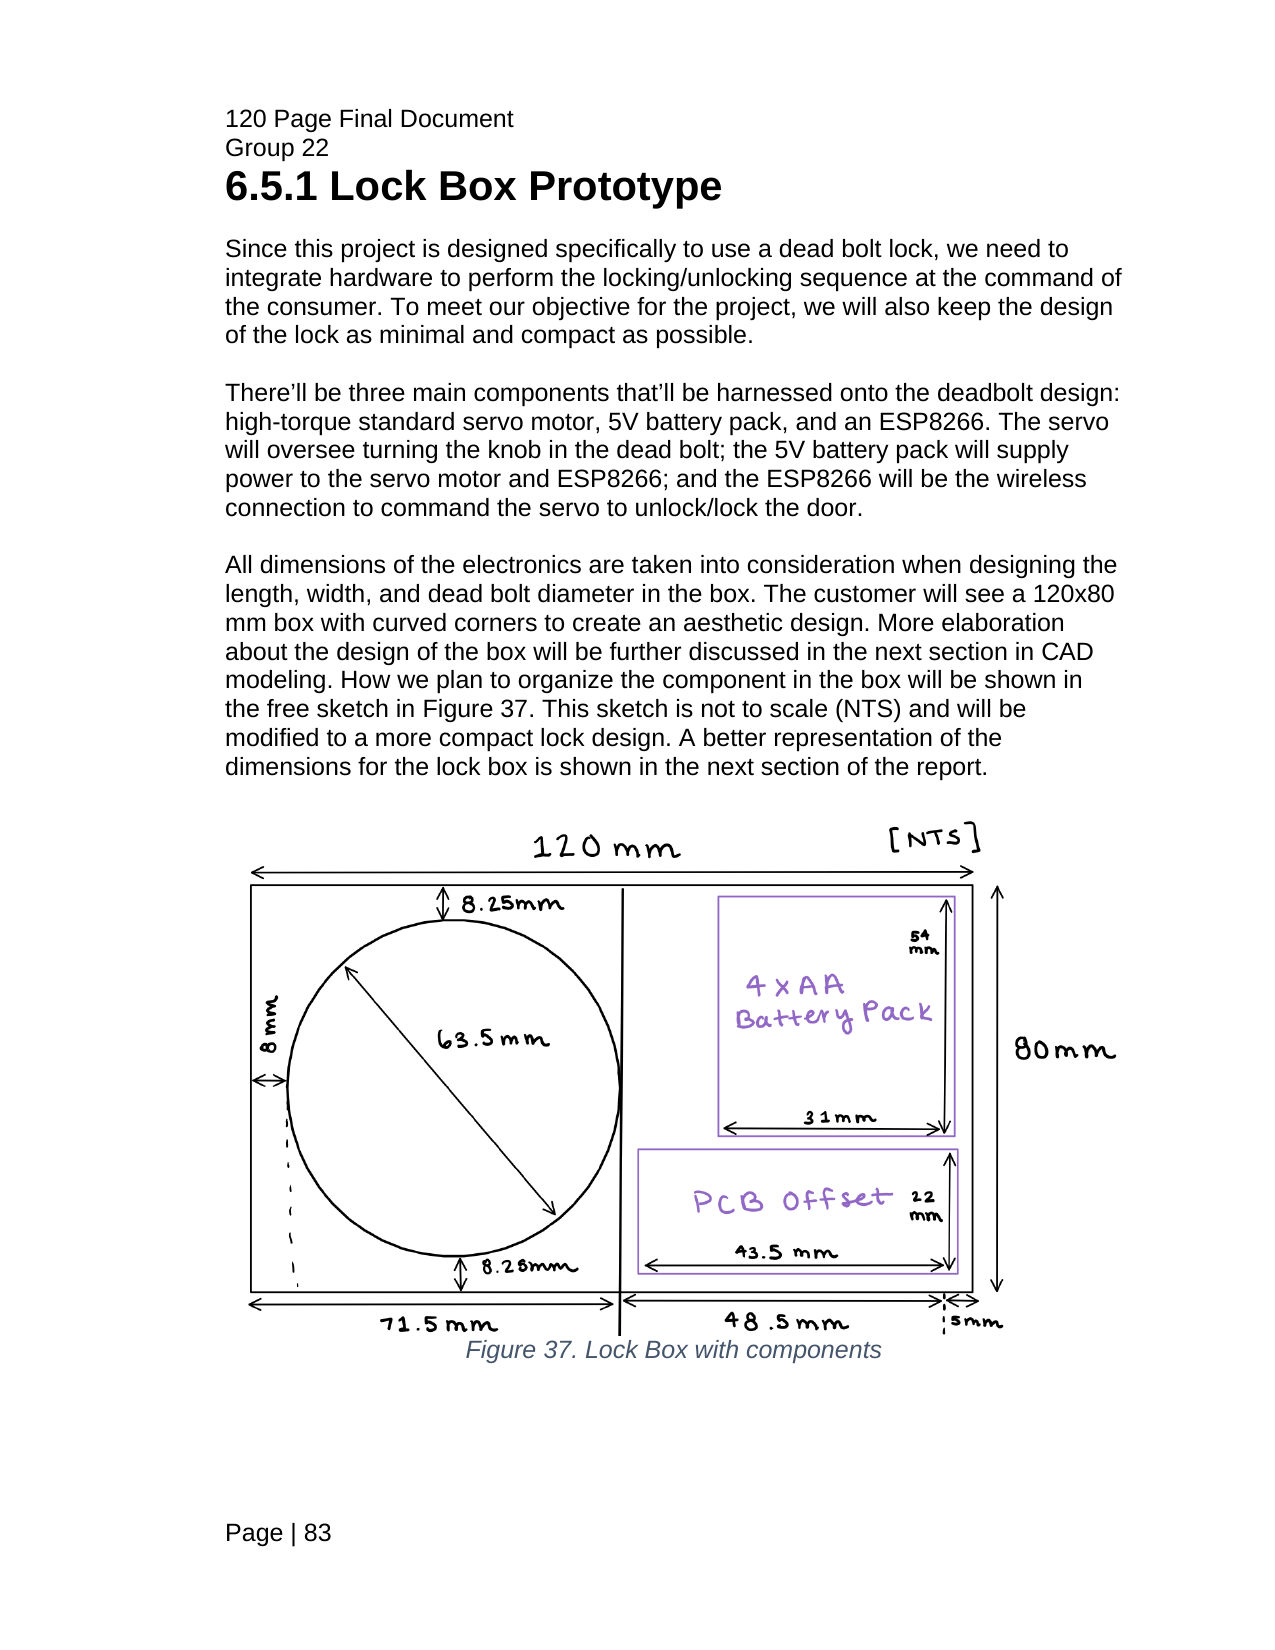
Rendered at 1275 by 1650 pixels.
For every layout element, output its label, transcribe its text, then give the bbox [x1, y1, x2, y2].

text There’ll be three main components that’ll be harnessed onto the deadbolt design: high-torque standard servo motor, 5V battery pack, and an ESP8266. The servo will oversee turning the knob in the dead bolt; the 5V battery pack will supply power to the servo motor and ESP8266; and the ESP8266 will be the wireless connection to command the servo to unlock/lock the door. [225, 378, 1125, 522]
text Figure 37. Lock Box with components [225, 1336, 1125, 1364]
picture [225, 809, 1125, 1336]
subtitle 6.5.1 Lock Box Prototype [225, 161, 1125, 209]
text All dimensions of the electronics are taken into consideration when designing the length, width, and dead bolt diameter in the box. The customer will see a 120x80 mm box with curved corners to create an aesthetic design. More elaboration about the design of the box will be further discussed in the next section in CAD modeling. How we plan to organize the component in the box will be shown in the free sketch in Figure 37. This sketch is not to scale (NTS) and will be modified to a more compact lock design. A better representation of the dimensions for the lock box is shown in the next section of the report. [225, 550, 1125, 780]
text Since this project is designed specifically to use a dead bolt lock, we need to integrate hardware to perform the locking/unlocking sequence at the command of the consumer. To meet our objective for the project, we will also keep the design of the lock as minimal and compact as possible. [225, 234, 1125, 349]
